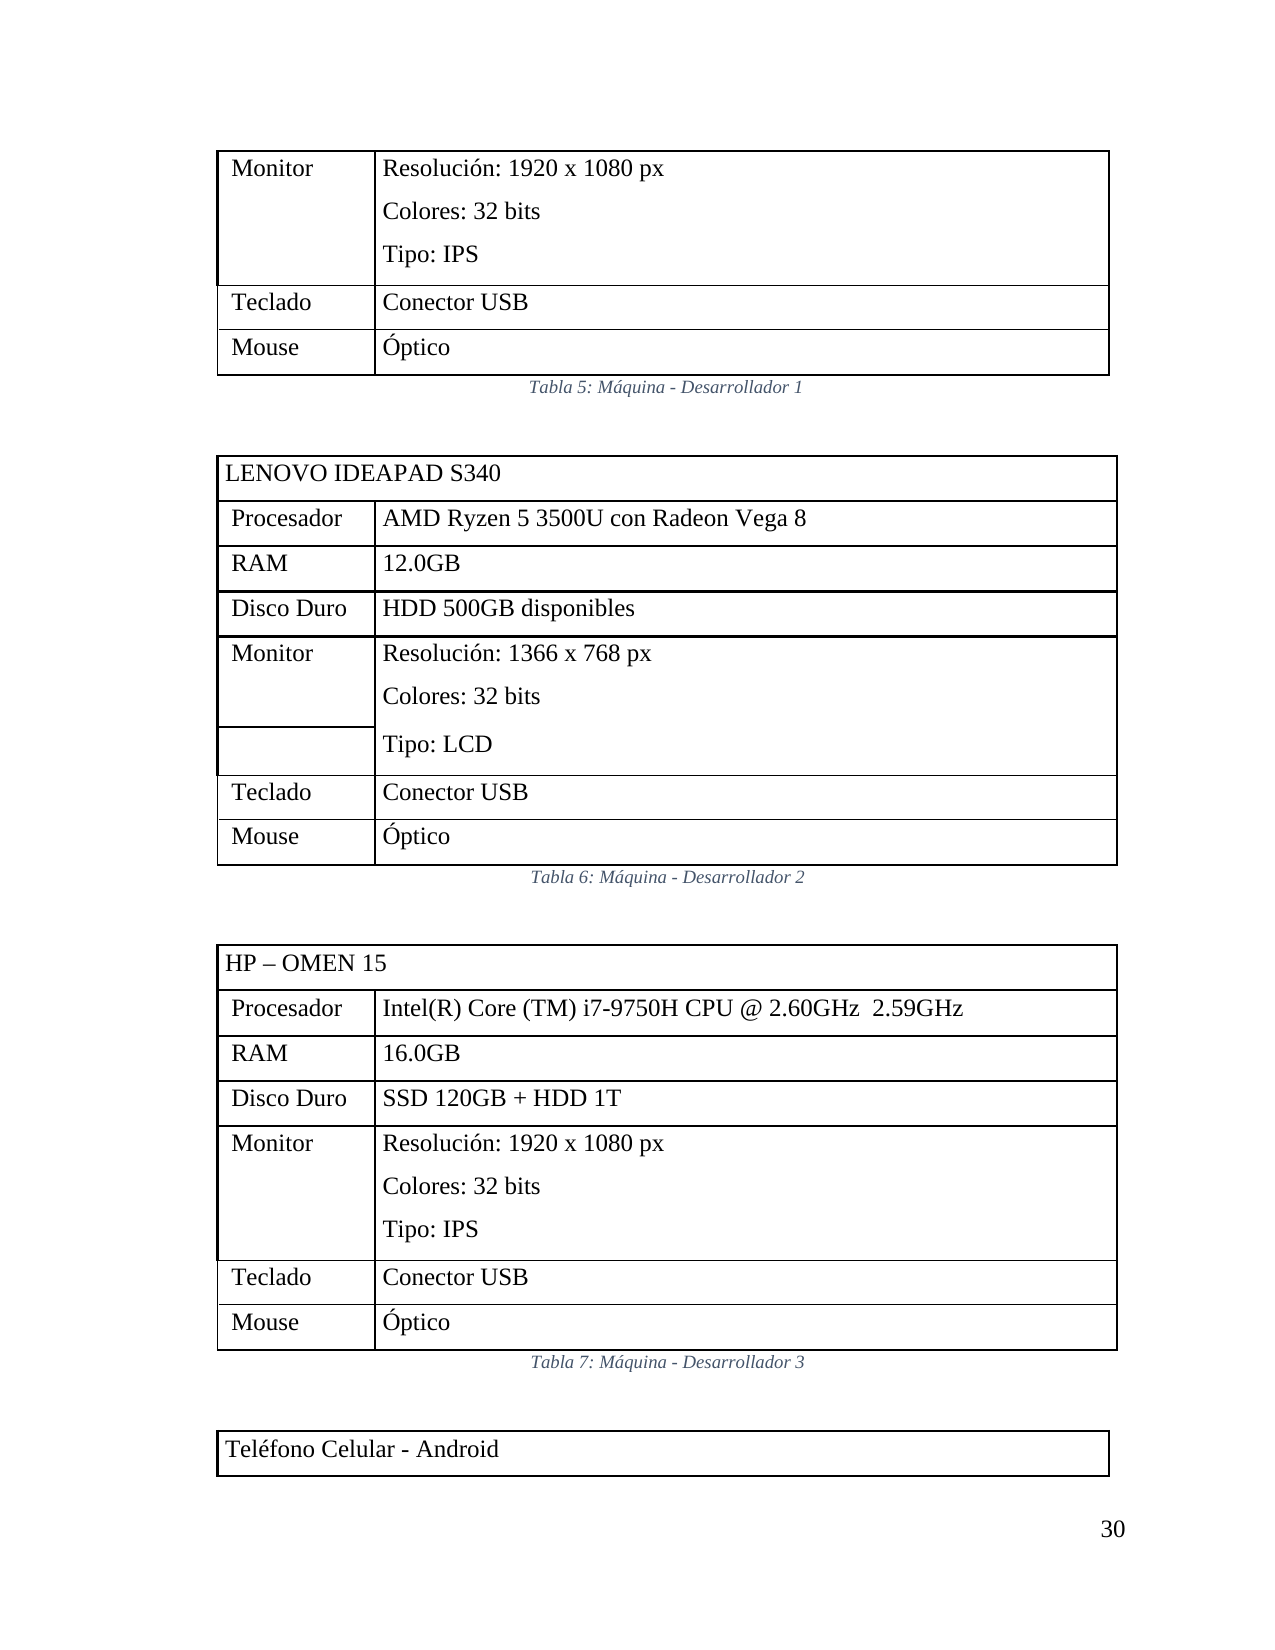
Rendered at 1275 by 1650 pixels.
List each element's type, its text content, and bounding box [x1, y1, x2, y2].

table_cell RAM [219, 547, 374, 590]
table_cell SSD 120GB + HDD 1T [376, 1082, 1116, 1125]
table_cell Conector USB [376, 776, 1116, 819]
table_cell Monitor [219, 152, 374, 285]
table_cell Procesador [219, 502, 374, 545]
table_cell Mouse [218, 819, 374, 863]
table_cell Teclado [218, 776, 374, 819]
table_cell 12.0GB [376, 547, 1116, 590]
table_cell Resolución: 1920 x 1080 px Colores: 32 bits Tipo: IPS [376, 1127, 1116, 1260]
table_header Teléfono Celular - Android [219, 1432, 1108, 1475]
table_cell Conector USB [376, 1261, 1116, 1304]
table_cell Intel(R) Core (TM) i7-9750H CPU @ 2.60GHz 2.59GHz [376, 991, 1116, 1034]
table_cell Mouse [218, 1304, 374, 1349]
table_cell Óptico [376, 330, 1108, 374]
table_cell Conector USB [376, 286, 1108, 329]
table_cell Teclado [218, 286, 374, 329]
table_cell AMD Ryzen 5 3500U con Radeon Vega 8 [376, 502, 1116, 545]
table_cell Disco Duro [219, 1082, 374, 1125]
table_cell Monitor [219, 638, 374, 726]
table_cell [219, 728, 374, 774]
table_cell Disco Duro [219, 593, 374, 635]
table_cell RAM [219, 1037, 374, 1080]
table_cell Resolución: 1366 x 768 px Colores: 32 bits [376, 638, 1116, 726]
table_cell Monitor [219, 1127, 374, 1260]
text Tabla 6: Máquina - Desarrollador 2 [207, 866, 805, 887]
text Tabla 5: Máquina - Desarrollador 1 [529, 376, 939, 398]
table_header HP – OMEN 15 [219, 946, 1116, 989]
table_cell Tipo: LCD [376, 726, 1116, 774]
table_cell Óptico [376, 820, 1116, 863]
table_cell Mouse [218, 329, 374, 374]
table_cell Teclado [218, 1261, 374, 1304]
table_cell Resolución: 1920 x 1080 px Colores: 32 bits Tipo: IPS [376, 152, 1108, 285]
table_header LENOVO IDEAPAD S340 [219, 457, 1116, 500]
table_cell Procesador [219, 991, 374, 1034]
text Tabla 7: Máquina - Desarrollador 3 [207, 1351, 805, 1373]
table_cell Óptico [376, 1305, 1116, 1349]
table_cell 16.0GB [376, 1037, 1116, 1080]
table_cell HDD 500GB disponibles [376, 593, 1116, 635]
